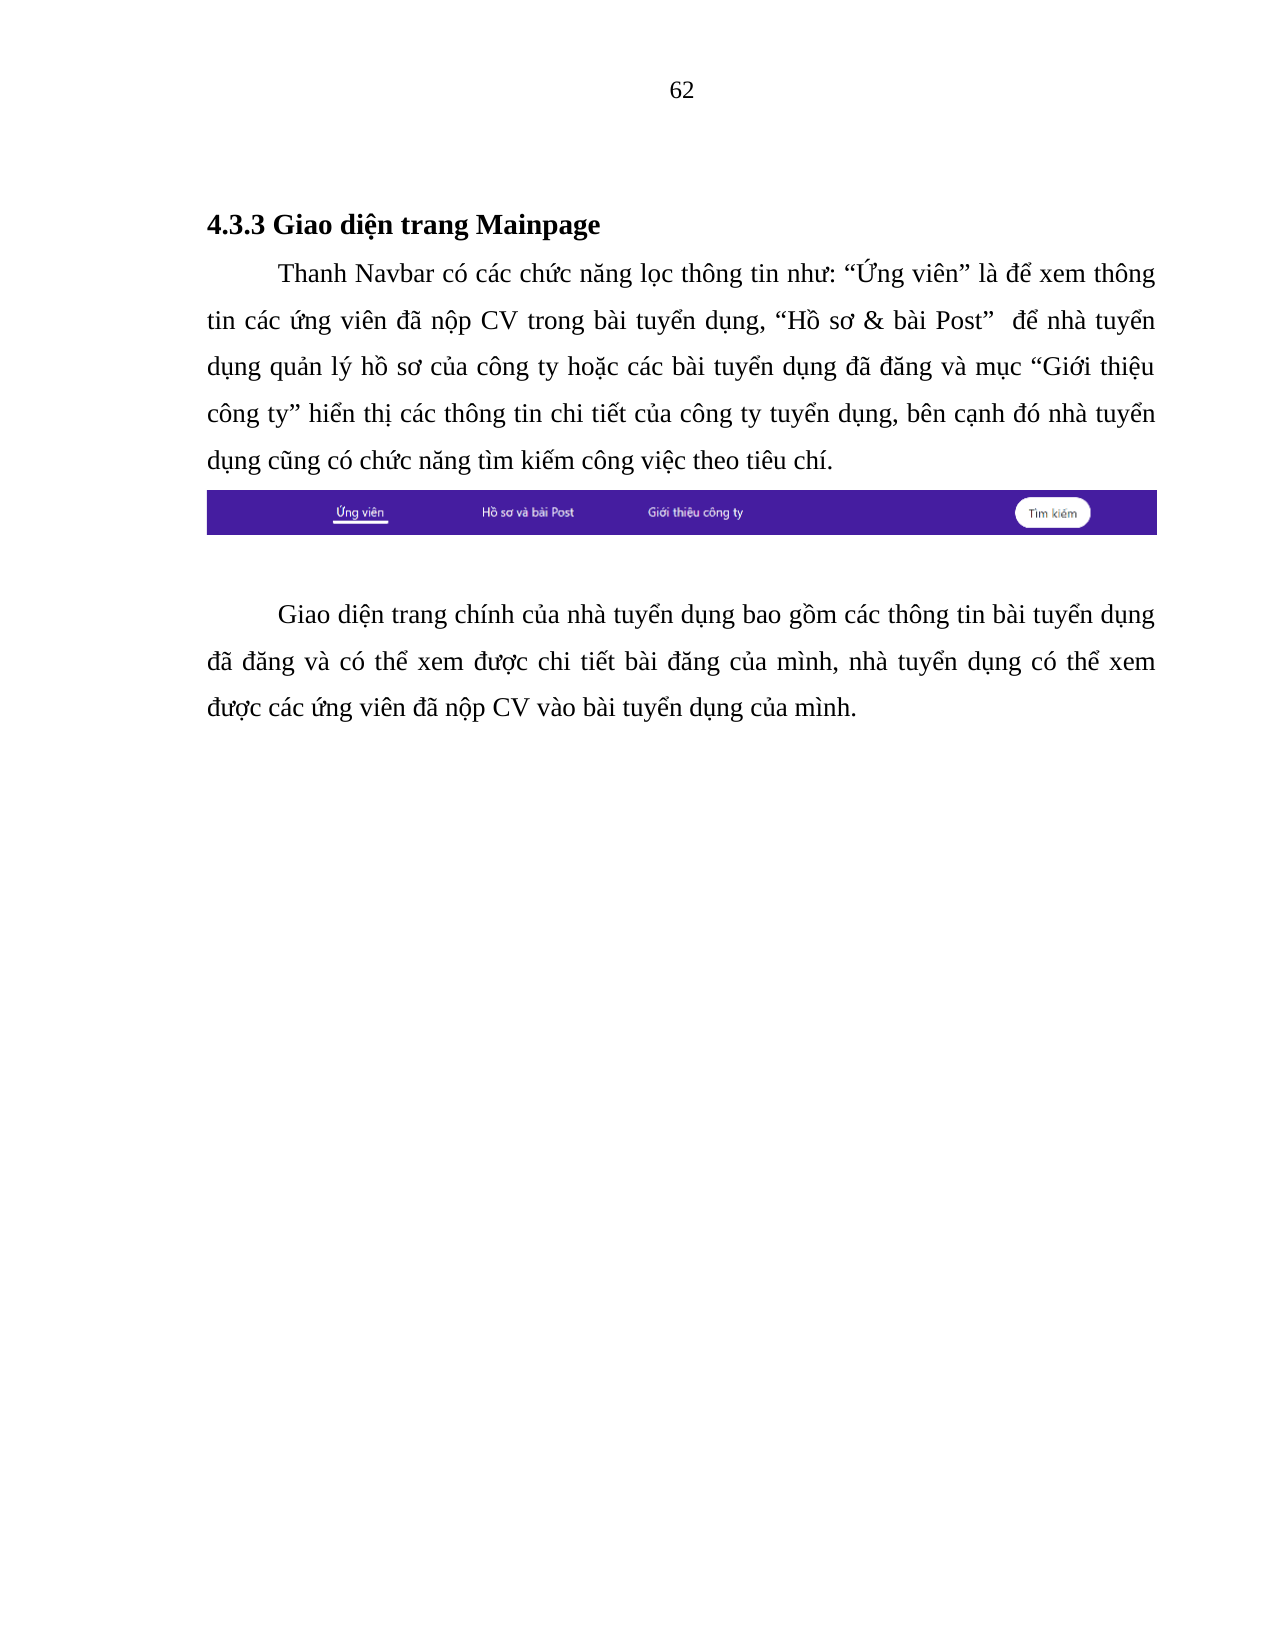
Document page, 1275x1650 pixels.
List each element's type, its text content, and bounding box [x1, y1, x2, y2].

text Giao diện trang chính của nhà tuyển dụng bao gồm các thông tin bài tuyển dụng đã đăng và có thể xem được chi tiết bài đăng của mình, nhà tuyển dụng có thể xem được các ứng viên đã nộp CV vào bài tuyển dụng của mình. [207, 598, 1157, 723]
text 4.3.3 Giao diện trang Mainpage [207, 207, 1157, 240]
picture [206, 490, 1157, 535]
text Thanh Navbar có các chức năng lọc thông tin như: “Ứng viên” là để xem thông tin các ứng viên đã nộp CV trong bài tuyển dụng, “Hồ sơ & bài Post” để nhà tuyển dụng quản lý hồ sơ của công ty hoặc các bài tuyển dụng đã đăng và mục “Giới thiệu công ty” hiển thị các thông tin chi tiết của công ty tuyển dụng, bên cạnh đó nhà tuyển dụng cũng có chức năng tìm kiếm công việc theo tiêu chí. [207, 257, 1157, 475]
